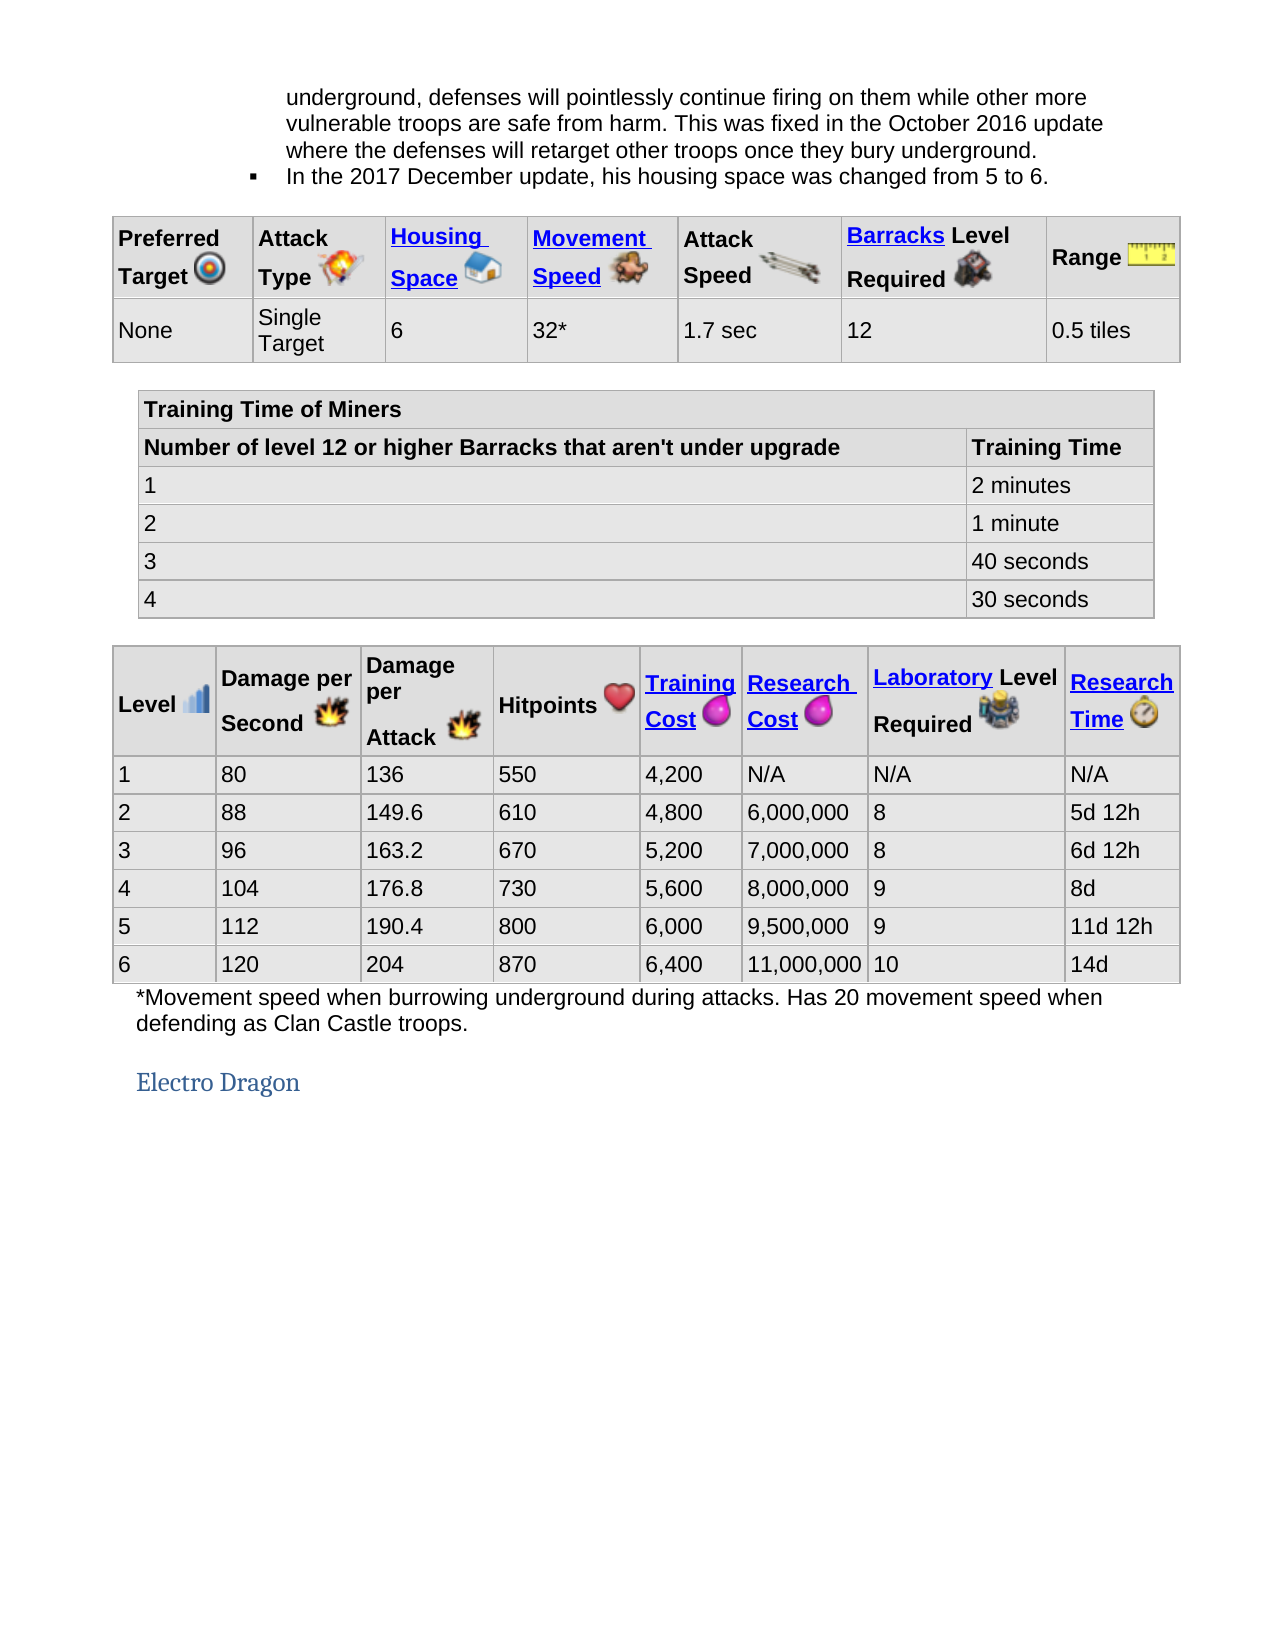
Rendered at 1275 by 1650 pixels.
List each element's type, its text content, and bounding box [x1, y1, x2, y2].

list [248, 84, 1157, 163]
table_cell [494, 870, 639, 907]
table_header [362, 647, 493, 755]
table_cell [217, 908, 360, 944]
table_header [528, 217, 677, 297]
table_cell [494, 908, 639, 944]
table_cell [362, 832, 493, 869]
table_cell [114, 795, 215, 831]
picture [442, 704, 486, 745]
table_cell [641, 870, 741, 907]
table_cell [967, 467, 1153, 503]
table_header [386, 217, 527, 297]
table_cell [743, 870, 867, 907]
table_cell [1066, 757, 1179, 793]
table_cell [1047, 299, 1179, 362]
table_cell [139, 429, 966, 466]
picture [952, 248, 993, 288]
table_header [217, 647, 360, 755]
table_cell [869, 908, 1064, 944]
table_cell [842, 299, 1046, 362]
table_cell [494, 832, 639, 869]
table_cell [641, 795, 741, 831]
picture [182, 684, 210, 713]
picture [978, 690, 1020, 733]
list In the 2017 December update, his housing space was changed from 5 to 6. [248, 163, 1157, 189]
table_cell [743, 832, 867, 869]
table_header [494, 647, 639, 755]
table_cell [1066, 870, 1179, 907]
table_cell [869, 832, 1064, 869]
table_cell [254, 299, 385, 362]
subtitle Electro Dragon [136, 1067, 1157, 1098]
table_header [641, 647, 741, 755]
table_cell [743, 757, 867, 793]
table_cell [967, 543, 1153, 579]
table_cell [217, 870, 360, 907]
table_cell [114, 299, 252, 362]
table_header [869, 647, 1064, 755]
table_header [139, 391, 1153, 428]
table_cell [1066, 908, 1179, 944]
picture [758, 252, 821, 284]
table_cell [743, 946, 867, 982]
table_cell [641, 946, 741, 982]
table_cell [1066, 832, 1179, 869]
picture [603, 683, 635, 714]
picture [702, 695, 731, 727]
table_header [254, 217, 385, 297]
picture [804, 695, 833, 727]
picture [1130, 695, 1159, 728]
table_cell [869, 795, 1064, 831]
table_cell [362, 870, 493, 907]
picture [194, 251, 226, 285]
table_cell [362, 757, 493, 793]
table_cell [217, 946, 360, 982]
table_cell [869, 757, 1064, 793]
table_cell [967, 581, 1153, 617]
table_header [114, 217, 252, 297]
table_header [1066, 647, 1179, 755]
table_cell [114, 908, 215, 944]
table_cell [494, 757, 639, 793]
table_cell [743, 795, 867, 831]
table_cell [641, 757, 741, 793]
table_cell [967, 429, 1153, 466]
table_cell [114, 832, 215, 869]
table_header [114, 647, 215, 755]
picture [309, 691, 354, 732]
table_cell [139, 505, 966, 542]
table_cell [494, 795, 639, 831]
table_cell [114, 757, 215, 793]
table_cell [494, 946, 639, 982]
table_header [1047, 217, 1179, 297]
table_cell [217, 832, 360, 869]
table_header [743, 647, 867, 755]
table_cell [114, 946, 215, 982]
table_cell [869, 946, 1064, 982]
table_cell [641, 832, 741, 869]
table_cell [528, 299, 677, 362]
picture [607, 251, 649, 285]
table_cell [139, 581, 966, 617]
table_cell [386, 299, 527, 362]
text *Movement speed when burrowing underground during attacks. Has 20 movement speed when defending as Clan Castle troops. [136, 984, 1157, 1037]
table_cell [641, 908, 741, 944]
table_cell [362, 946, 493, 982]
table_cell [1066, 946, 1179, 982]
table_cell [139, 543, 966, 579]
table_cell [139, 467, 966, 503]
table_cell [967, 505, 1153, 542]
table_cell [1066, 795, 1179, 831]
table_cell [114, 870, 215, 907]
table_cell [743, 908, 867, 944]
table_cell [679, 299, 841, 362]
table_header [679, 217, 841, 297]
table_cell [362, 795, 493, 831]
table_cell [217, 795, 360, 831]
picture [317, 250, 365, 286]
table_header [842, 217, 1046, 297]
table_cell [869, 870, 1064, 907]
picture [464, 249, 502, 287]
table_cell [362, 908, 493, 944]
picture [1127, 243, 1175, 266]
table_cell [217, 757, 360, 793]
